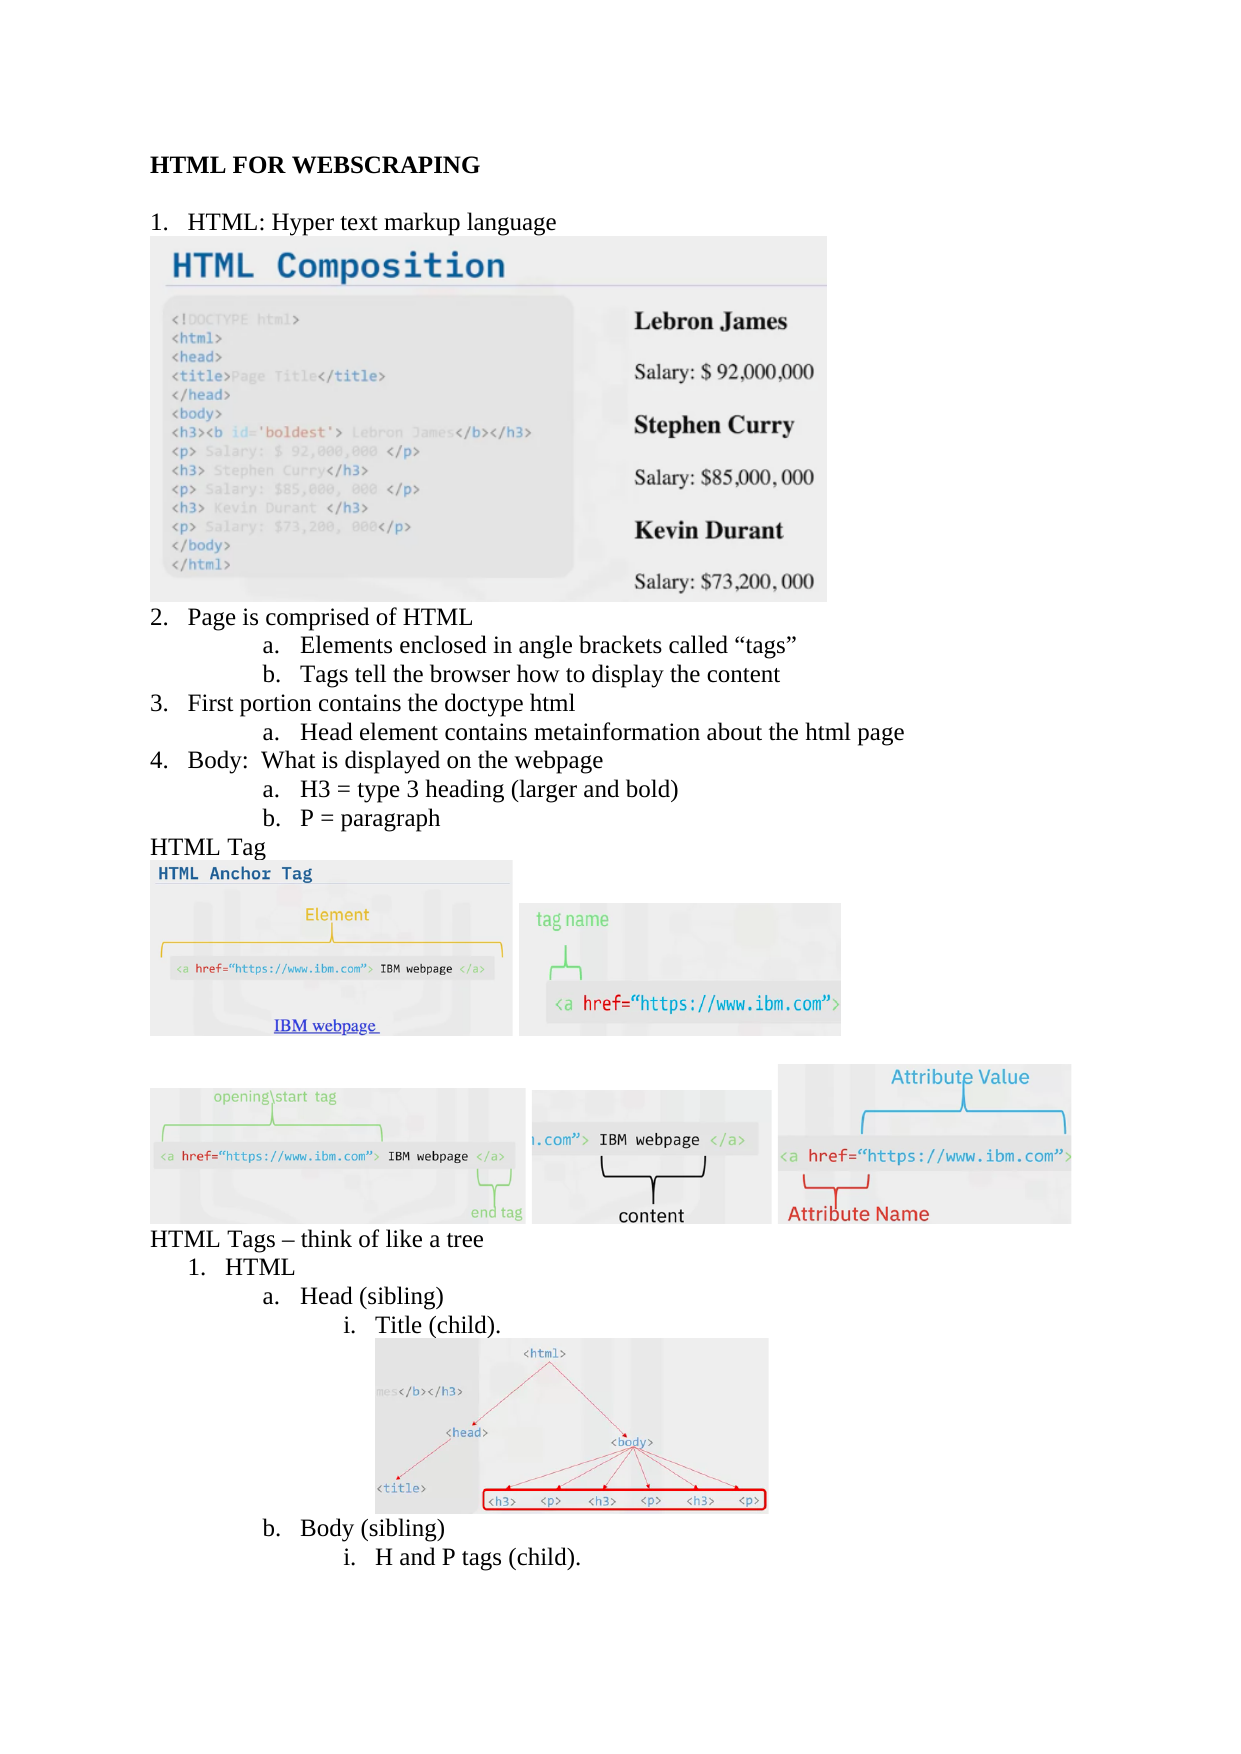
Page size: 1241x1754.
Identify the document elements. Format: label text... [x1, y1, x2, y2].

list Elements enclosed in angle brackets called “tags” [262, 630, 1090, 659]
text HTML FOR WEBSCRAPING [150, 150, 1090, 179]
picture [375, 1338, 769, 1514]
list HTML: Hyper text markup language [150, 207, 1090, 236]
text HTML Tags – think of like a tree [150, 1224, 1090, 1252]
list H and P tags (child). [356, 1542, 1090, 1571]
text HTML Tag [150, 832, 1090, 860]
picture [150, 1088, 526, 1224]
list Head (sibling) [262, 1281, 1090, 1310]
list Head element contains metainformation about the html page [262, 717, 1090, 745]
picture [519, 903, 841, 1036]
list Page is comprised of HTML [150, 602, 1090, 630]
list Body: What is displayed on the webpage [150, 745, 1090, 774]
list P = paragraph [262, 803, 1090, 832]
picture [150, 860, 513, 1036]
list First portion contains the doctype html [150, 688, 1090, 717]
picture [150, 236, 827, 602]
list Tags tell the browser how to display the content [262, 659, 1090, 688]
list H3 = type 3 heading (larger and bold) [262, 774, 1090, 803]
list HTML [187, 1252, 1090, 1281]
picture [531, 1090, 772, 1224]
list Body (sibling) [262, 1513, 1090, 1542]
picture [777, 1064, 1072, 1224]
